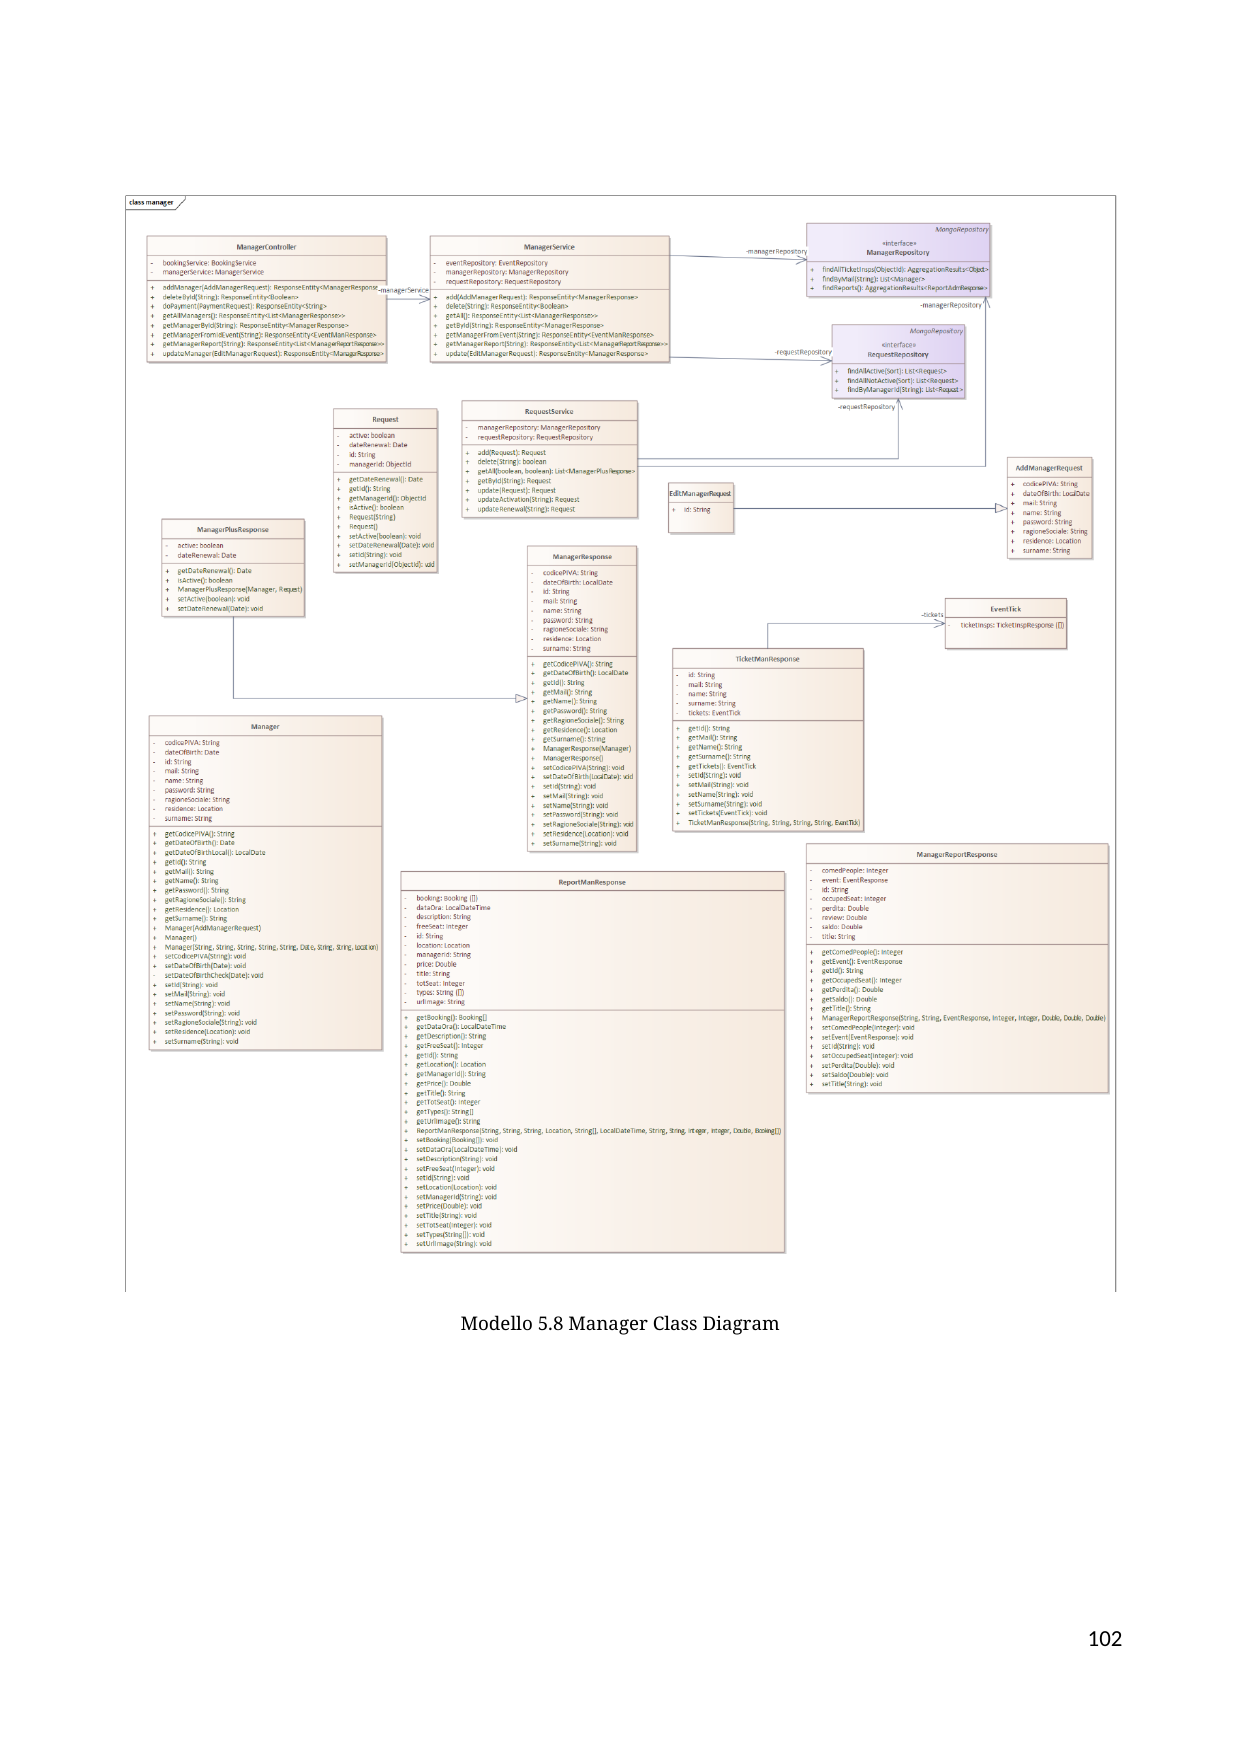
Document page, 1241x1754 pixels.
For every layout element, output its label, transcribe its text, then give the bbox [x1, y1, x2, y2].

text Modello 5.8 Manager Class Diagram [118, 1310, 1122, 1336]
picture [122, 191, 1118, 1292]
